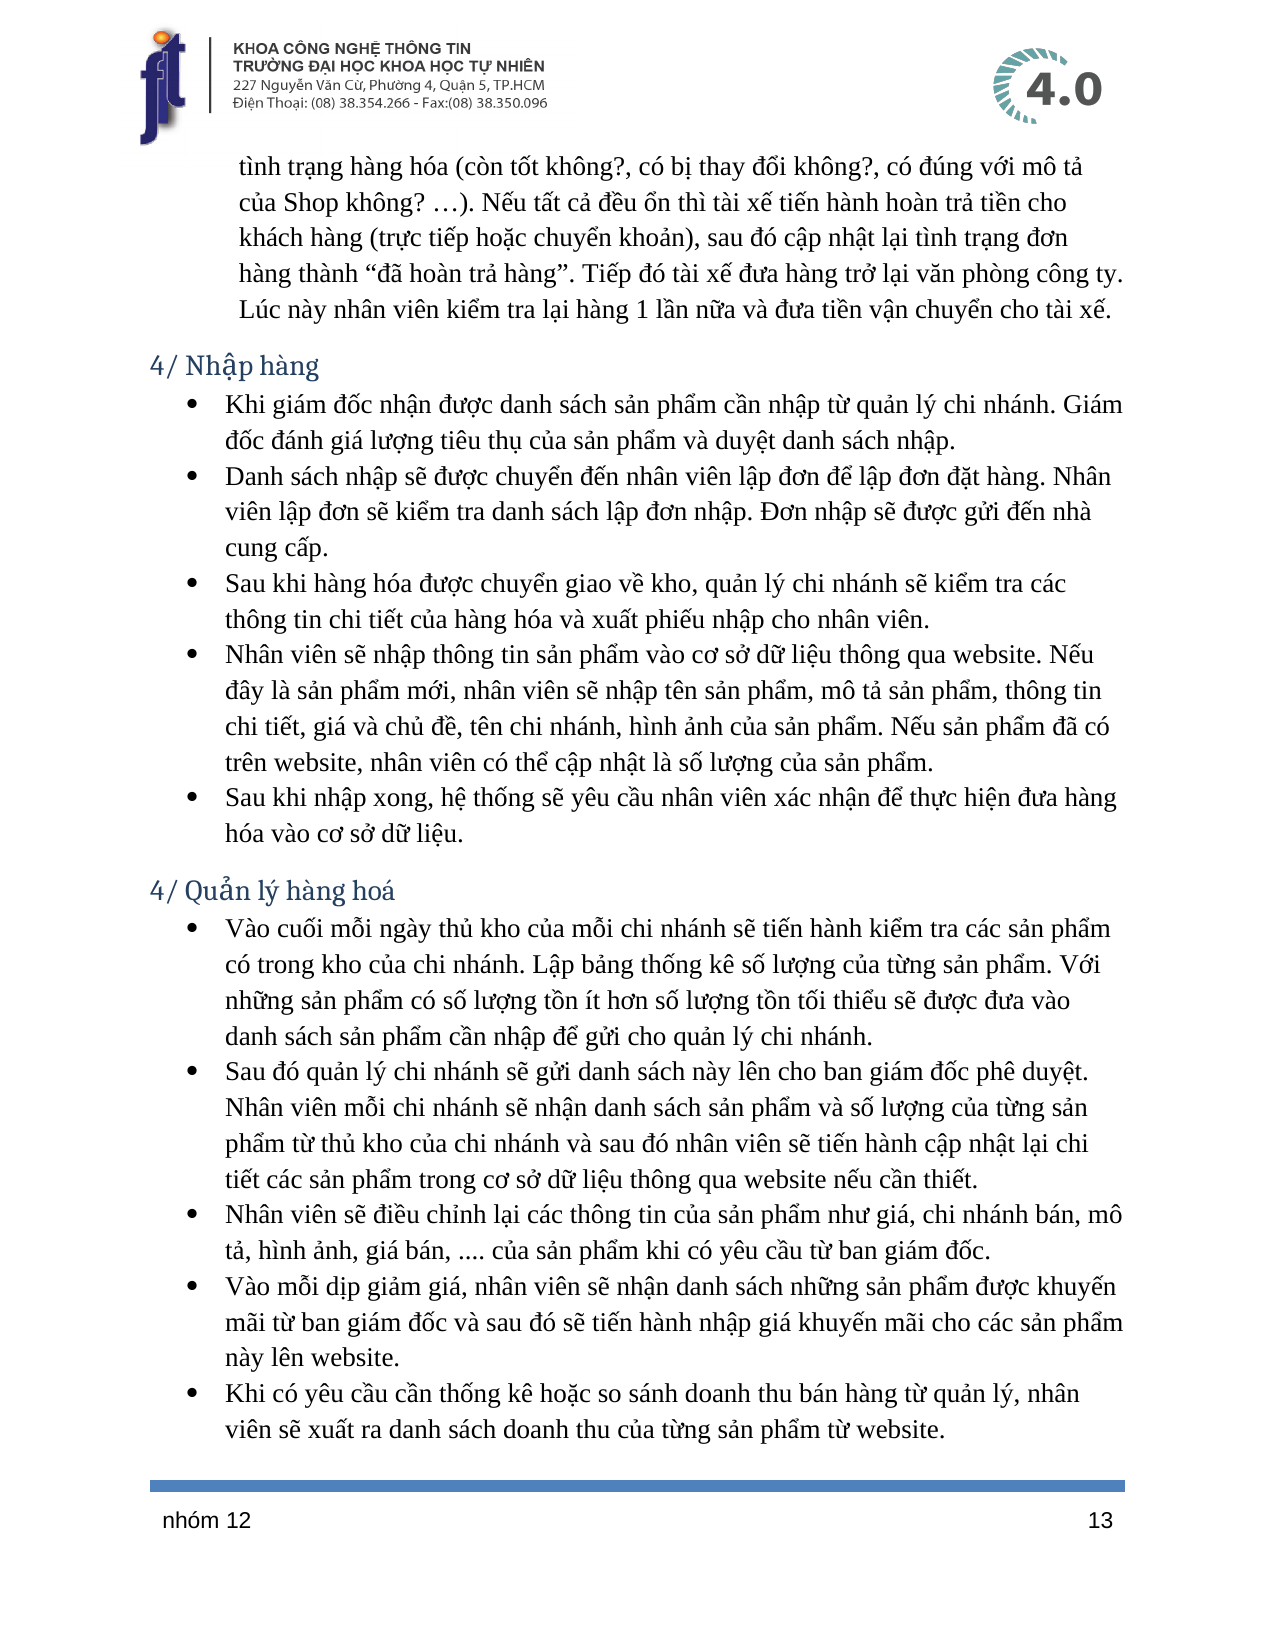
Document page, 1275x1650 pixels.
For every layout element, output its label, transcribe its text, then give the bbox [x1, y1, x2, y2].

picture [117, 21, 580, 167]
list Vào mỗi dịp giảm giá, nhân viên sẽ nhận danh sách những sản phẩm được khuyến mãi từ ban giám đốc và sau đó sẽ tiến hành nhập giá khuyến mãi cho các sản phẩm này lên website. [187, 1270, 1125, 1373]
list Sau khi nhập xong, hệ thống sẽ yêu cầu nhân viên xác nhận để thực hiện đưa hàng hóa vào cơ sở dữ liệu. [187, 781, 1125, 848]
list Khi có yêu cầu cần thống kê hoặc so sánh doanh thu bán hàng từ quản lý, nhân viên sẽ xuất ra danh sách doanh thu của từng sản phẩm từ website. [187, 1377, 1125, 1444]
subtitle 4/ Nhập hàng [150, 349, 1125, 383]
list Sau đó quản lý chi nhánh sẽ gửi danh sách này lên cho ban giám đốc phê duyệt. Nhân viên mỗi chi nhánh sẽ nhận danh sách sản phẩm và số lượng của từng sản phẩm từ thủ kho của chi nhánh và sau đó nhân viên sẽ tiến hành cập nhật lại chi tiết các sản phẩm trong cơ sở dữ liệu thông qua website nếu cần thiết. [187, 1055, 1125, 1194]
list Vào cuối mỗi ngày thủ kho của mỗi chi nhánh sẽ tiến hành kiểm tra các sản phẩm có trong kho của chi nhánh. Lập bảng thống kê số lượng của từng sản phẩm. Với những sản phẩm có số lượng tồn ít hơn số lượng tồn tối thiểu sẽ được đưa vào danh sách sản phẩm cần nhập để gửi cho quản lý chi nhánh. [187, 912, 1125, 1051]
picture [985, 41, 1108, 127]
list Khi giám đốc nhận được danh sách sản phẩm cần nhập từ quản lý chi nhánh. Giám đốc đánh giá lượng tiêu thụ của sản phẩm và duyệt danh sách nhập. [187, 388, 1125, 455]
list Nhân viên sẽ điều chỉnh lại các thông tin của sản phẩm như giá, chi nhánh bán, mô tả, hình ảnh, giá bán, .... của sản phẩm khi có yêu cầu từ ban giám đốc. [187, 1198, 1125, 1265]
list Nhân viên sẽ nhập thông tin sản phẩm vào cơ sở dữ liệu thông qua website. Nếu đây là sản phẩm mới, nhân viên sẽ nhập tên sản phẩm, mô tả sản phẩm, thông tin chi tiết, giá và chủ đề, tên chi nhánh, hình ảnh của sản phẩm. Nếu sản phẩm đã có trên website, nhân viên có thể cập nhật là số lượng của sản phẩm. [187, 638, 1125, 777]
list Danh sách nhập sẽ được chuyển đến nhân viên lập đơn để lập đơn đặt hàng. Nhân viên lập đơn sẽ kiểm tra danh sách lập đơn nhập. Đơn nhập sẽ được gửi đến nhà cung cấp. [187, 459, 1125, 562]
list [201, 150, 1125, 324]
subtitle 4/ Quản lý hàng hoá [150, 874, 1125, 907]
list Sau khi hàng hóa được chuyển giao về kho, quản lý chi nhánh sẽ kiểm tra các thông tin chi tiết của hàng hóa và xuất phiếu nhập cho nhân viên. [187, 567, 1125, 634]
